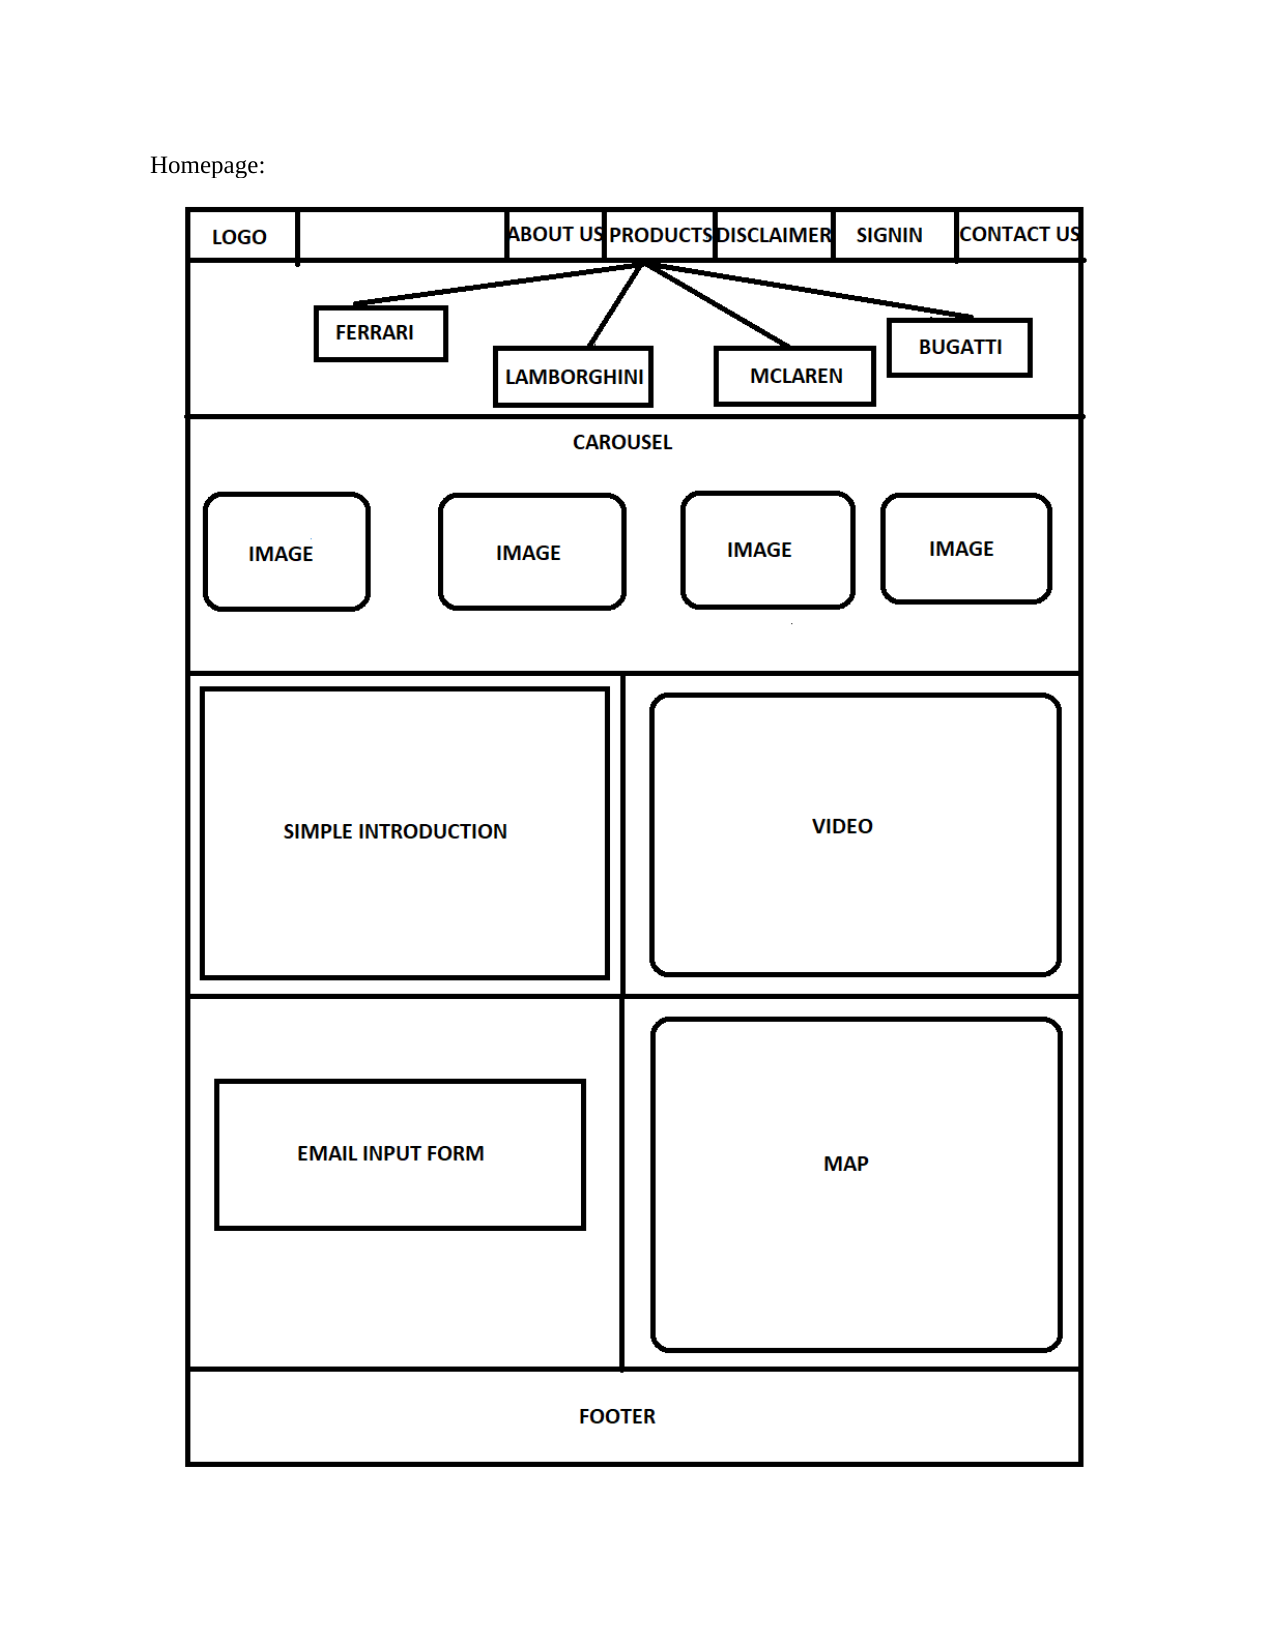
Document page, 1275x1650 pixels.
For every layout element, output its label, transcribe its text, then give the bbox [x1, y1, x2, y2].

subtitle Homepage: [150, 150, 1125, 178]
picture [150, 178, 1125, 1497]
